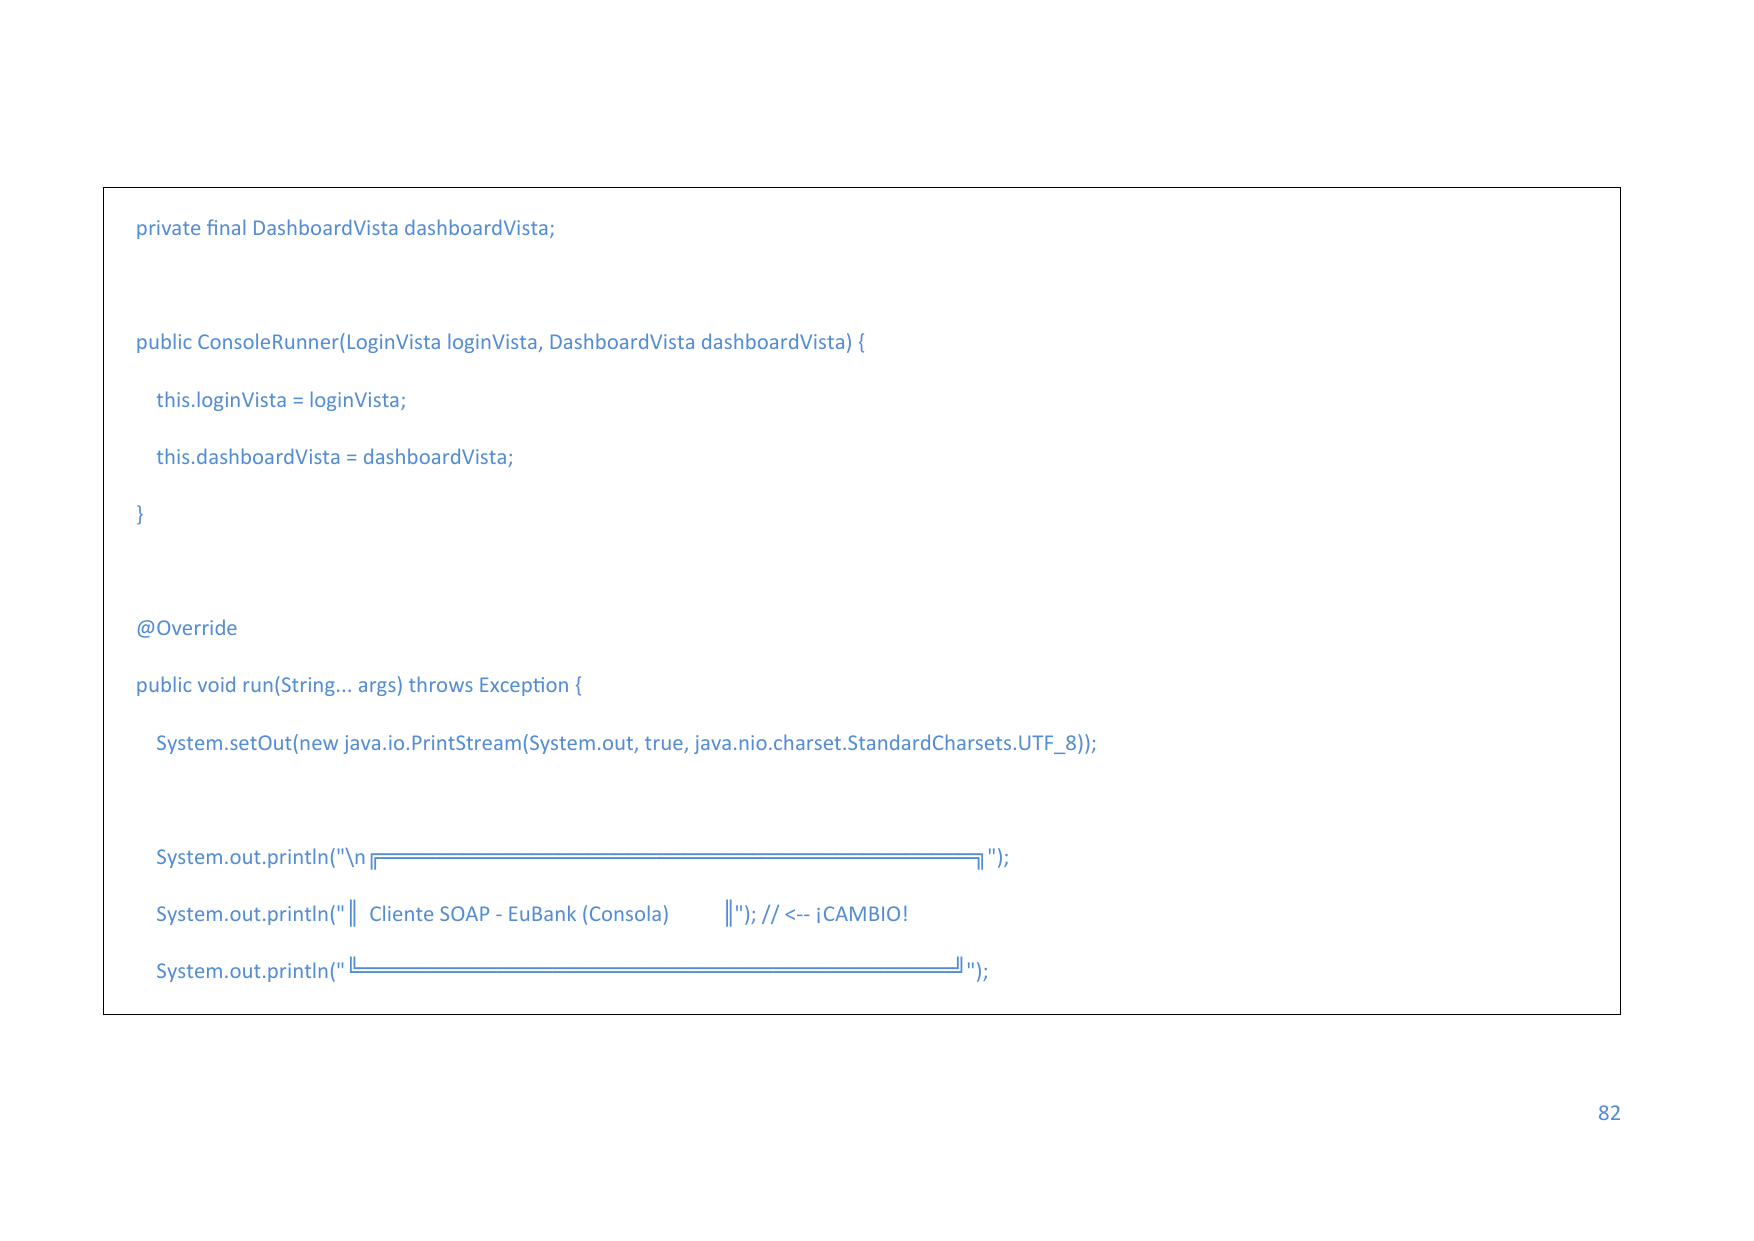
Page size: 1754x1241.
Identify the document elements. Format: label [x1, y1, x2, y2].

table_header [104, 188, 1620, 1013]
